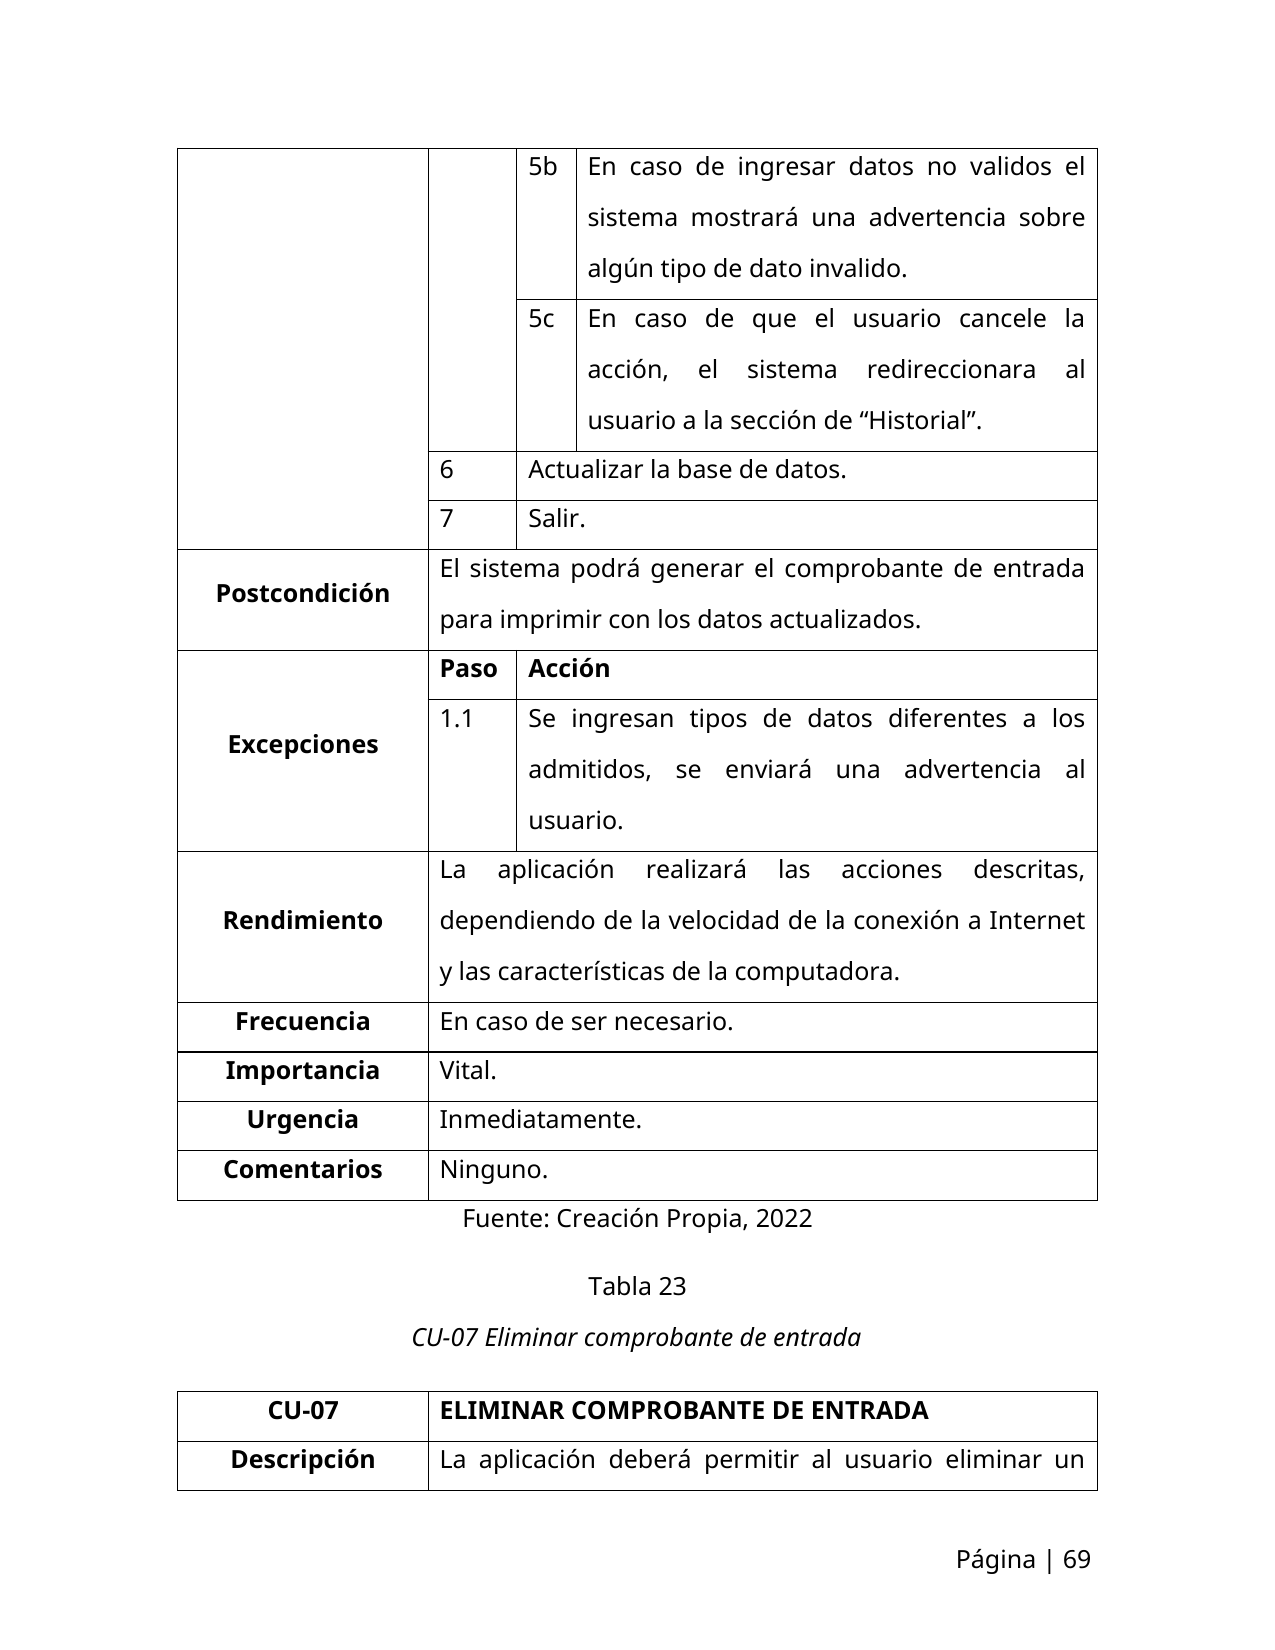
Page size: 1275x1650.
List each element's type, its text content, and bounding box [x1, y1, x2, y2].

table_cell Importancia [178, 1053, 428, 1101]
table_cell 6 [429, 452, 516, 500]
table_cell Excepciones [178, 651, 428, 851]
table_cell En caso de ingresar datos no validos el sistema mostrará una advertencia sobre algún tipo de dato invalido. [577, 149, 1097, 299]
table_cell Comentarios [178, 1151, 428, 1199]
table_cell Vital. [429, 1053, 1097, 1101]
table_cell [429, 1442, 1097, 1490]
table_cell La aplicación realizará las acciones descritas, dependiendo de la velocidad de la conexión a Internet y las características de la computadora. [429, 852, 1097, 1002]
table_cell Urgencia [178, 1102, 428, 1150]
table_cell El sistema podrá generar el comprobante de entrada para imprimir con los datos actualizados. [429, 550, 1097, 650]
table_cell 7 [429, 501, 516, 549]
table_cell En caso de ser necesario. [429, 1003, 1097, 1051]
table_cell Actualizar la base de datos. [517, 452, 1097, 500]
table_cell Inmediatamente. [429, 1102, 1097, 1150]
table_cell Descripción [178, 1442, 428, 1490]
table_cell Rendimiento [178, 852, 428, 1002]
table_cell En caso de que el usuario cancele la acción, el sistema redireccionara al usuario a la sección de “Historial”. [577, 300, 1097, 451]
table_cell 5b [517, 149, 576, 299]
table_cell Frecuencia [178, 1003, 428, 1051]
table_cell 1.1 [429, 700, 516, 851]
table_cell Salir. [517, 501, 1097, 549]
table_cell Postcondición [178, 550, 428, 650]
table_cell 5c [517, 300, 576, 451]
table_header ELIMINAR COMPROBANTE DE ENTRADA [429, 1392, 1097, 1441]
table_cell [429, 149, 516, 451]
text Tabla 23 CU-07 Eliminar comprobante de entrada [177, 1268, 1098, 1353]
table_cell Paso [429, 651, 516, 699]
table_header CU-07 [178, 1392, 428, 1441]
table_cell Ninguno. [429, 1151, 1097, 1199]
table_cell Acción [517, 651, 1097, 699]
text Fuente: Creación Propia, 2022 [177, 1201, 1098, 1235]
table_cell Se ingresan tipos de datos diferentes a los admitidos, se enviará una advertencia al usuario. [517, 700, 1097, 851]
